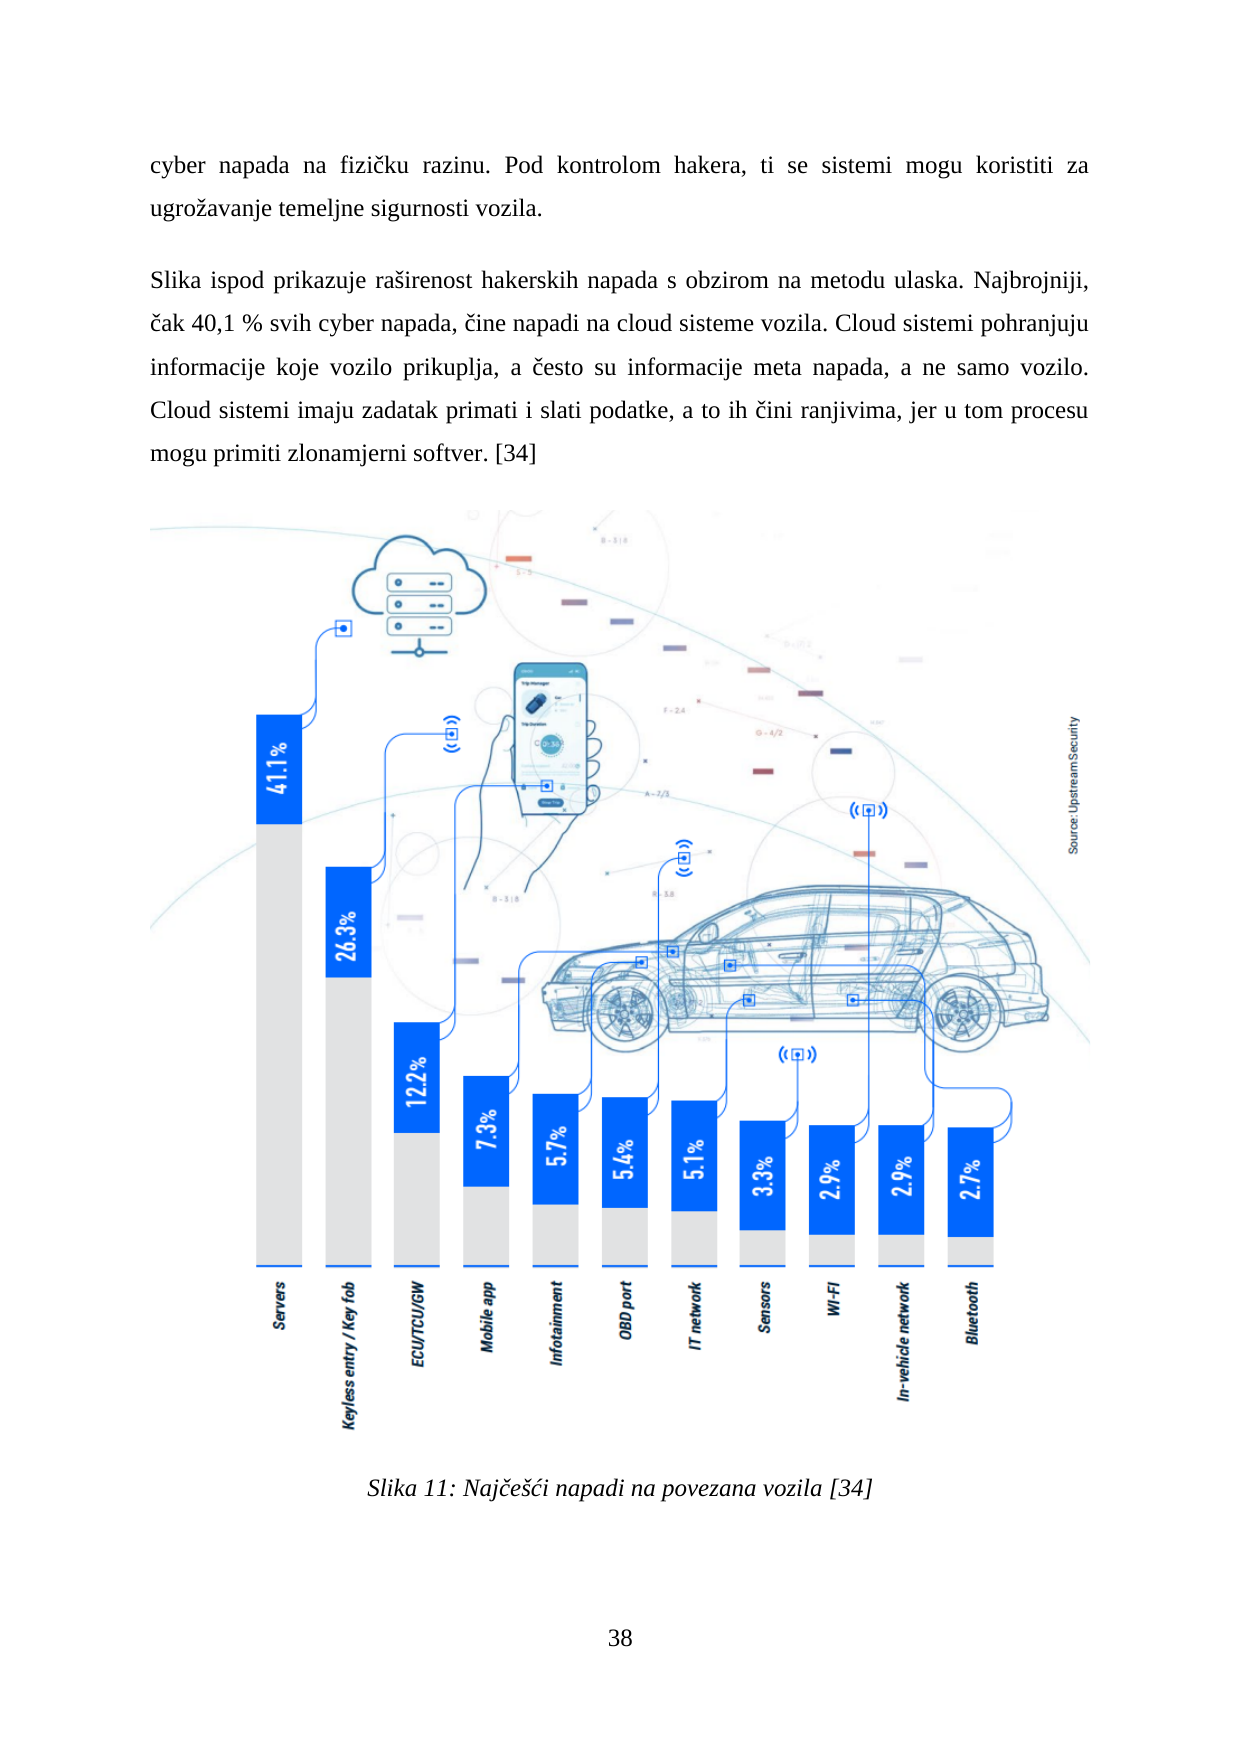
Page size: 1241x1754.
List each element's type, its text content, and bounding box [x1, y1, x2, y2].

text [150, 150, 1090, 222]
picture [150, 510, 1091, 1444]
text Slika ispod prikazuje raširenost hakerskih napada s obzirom na metodu ulaska. Najbrojniji, čak 40,1 % svih cyber napada, čine napadi na cloud sisteme vozila. Cloud sistemi pohranjuju informacije koje vozilo prikuplja, a često su informacije meta napada, a ne samo vozilo. Cloud sistemi imaju zadatak primati i slati podatke, a to ih čini ranjivima, jer u tom procesu mogu primiti zlonamjerni softver. [34] [150, 265, 1090, 467]
text Slika 11: Najčešći napadi na povezana vozila [34] [150, 1473, 1090, 1502]
